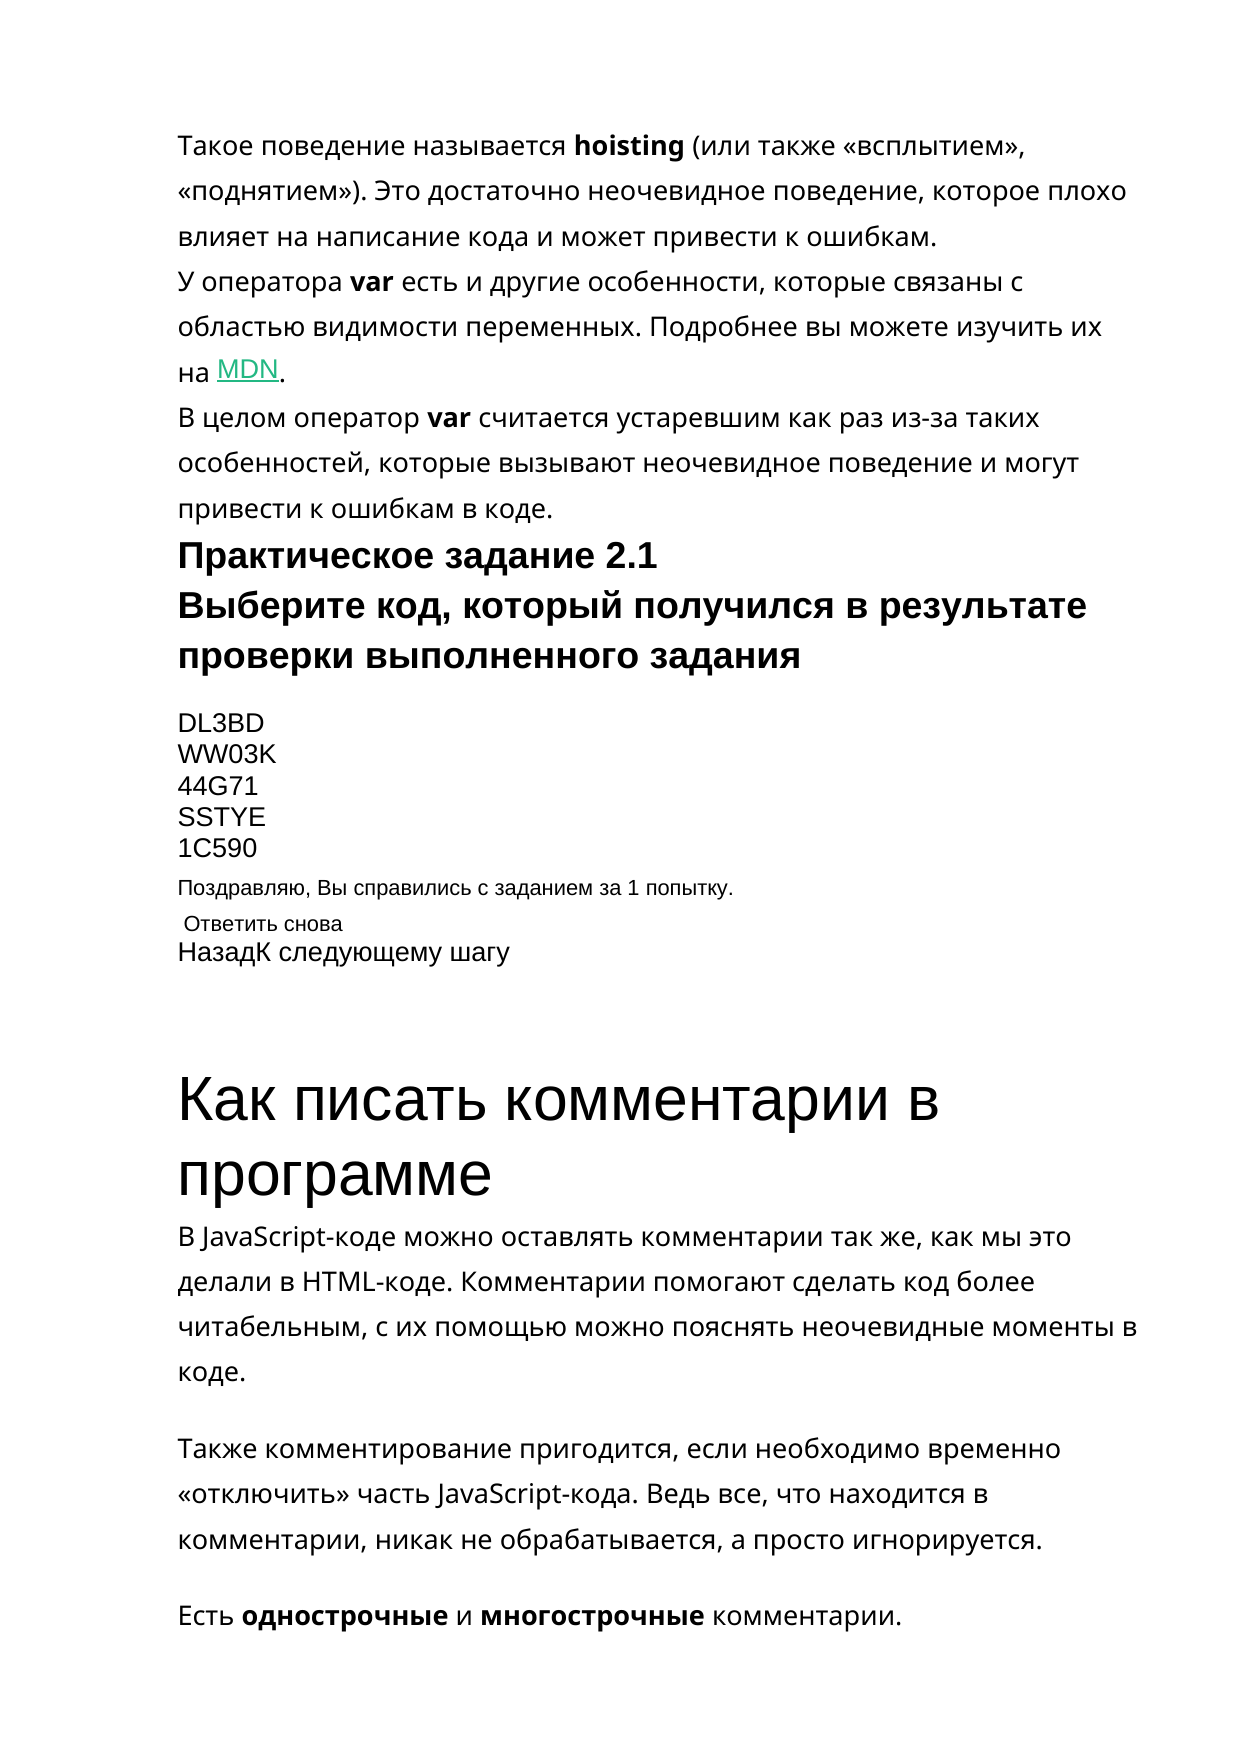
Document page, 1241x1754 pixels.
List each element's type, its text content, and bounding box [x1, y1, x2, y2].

text В JavaScript-коде можно оставлять комментарии так же, как мы это делали в HTML-коде. Комментарии помогают сделать код более читабельным, с их помощью можно пояснять неочевидные моменты в коде. [177, 1208, 1152, 1390]
text Есть однострочные и многострочные комментарии. [177, 1588, 1152, 1633]
subtitle Выберите код, который получился в результате проверки выполненного задания [177, 576, 1152, 676]
subtitle Практическое задание 2.1 [177, 526, 1152, 576]
text Поздравляю, Вы справились с заданием за 1 попытку. [177, 863, 1152, 899]
text Такое поведение называется hoisting (или также «всплытием», «поднятием»). Это достаточно неочевидное поведение, которое плохо влияет на написание кода и может привести к ошибкам. [177, 118, 1152, 254]
subtitle Как писать комментарии в программе [177, 1058, 1152, 1208]
text SSTYE [177, 801, 1152, 832]
text WW03K [177, 738, 1152, 770]
text DL3BD [177, 707, 1152, 738]
text У оператора var есть и другие особенности, которые связаны с областью видимости переменных. Подробнее вы можете изучить их на MDN. [177, 254, 1152, 390]
text 1C590 [177, 832, 1152, 863]
text Также комментирование пригодится, если необходимо временно «отключить» часть JavaScript-кода. Ведь все, что находится в комментарии, никак не обрабатывается, а просто игнорируется. [177, 1421, 1152, 1557]
text НазадК следующему шагу [177, 936, 1152, 967]
text Ответить снова [177, 899, 1152, 936]
text 44G71 [177, 770, 1152, 801]
text В целом оператор var считается устаревшим как раз из-за таких особенностей, которые вызывают неочевидное поведение и могут привести к ошибкам в коде. [177, 390, 1152, 526]
